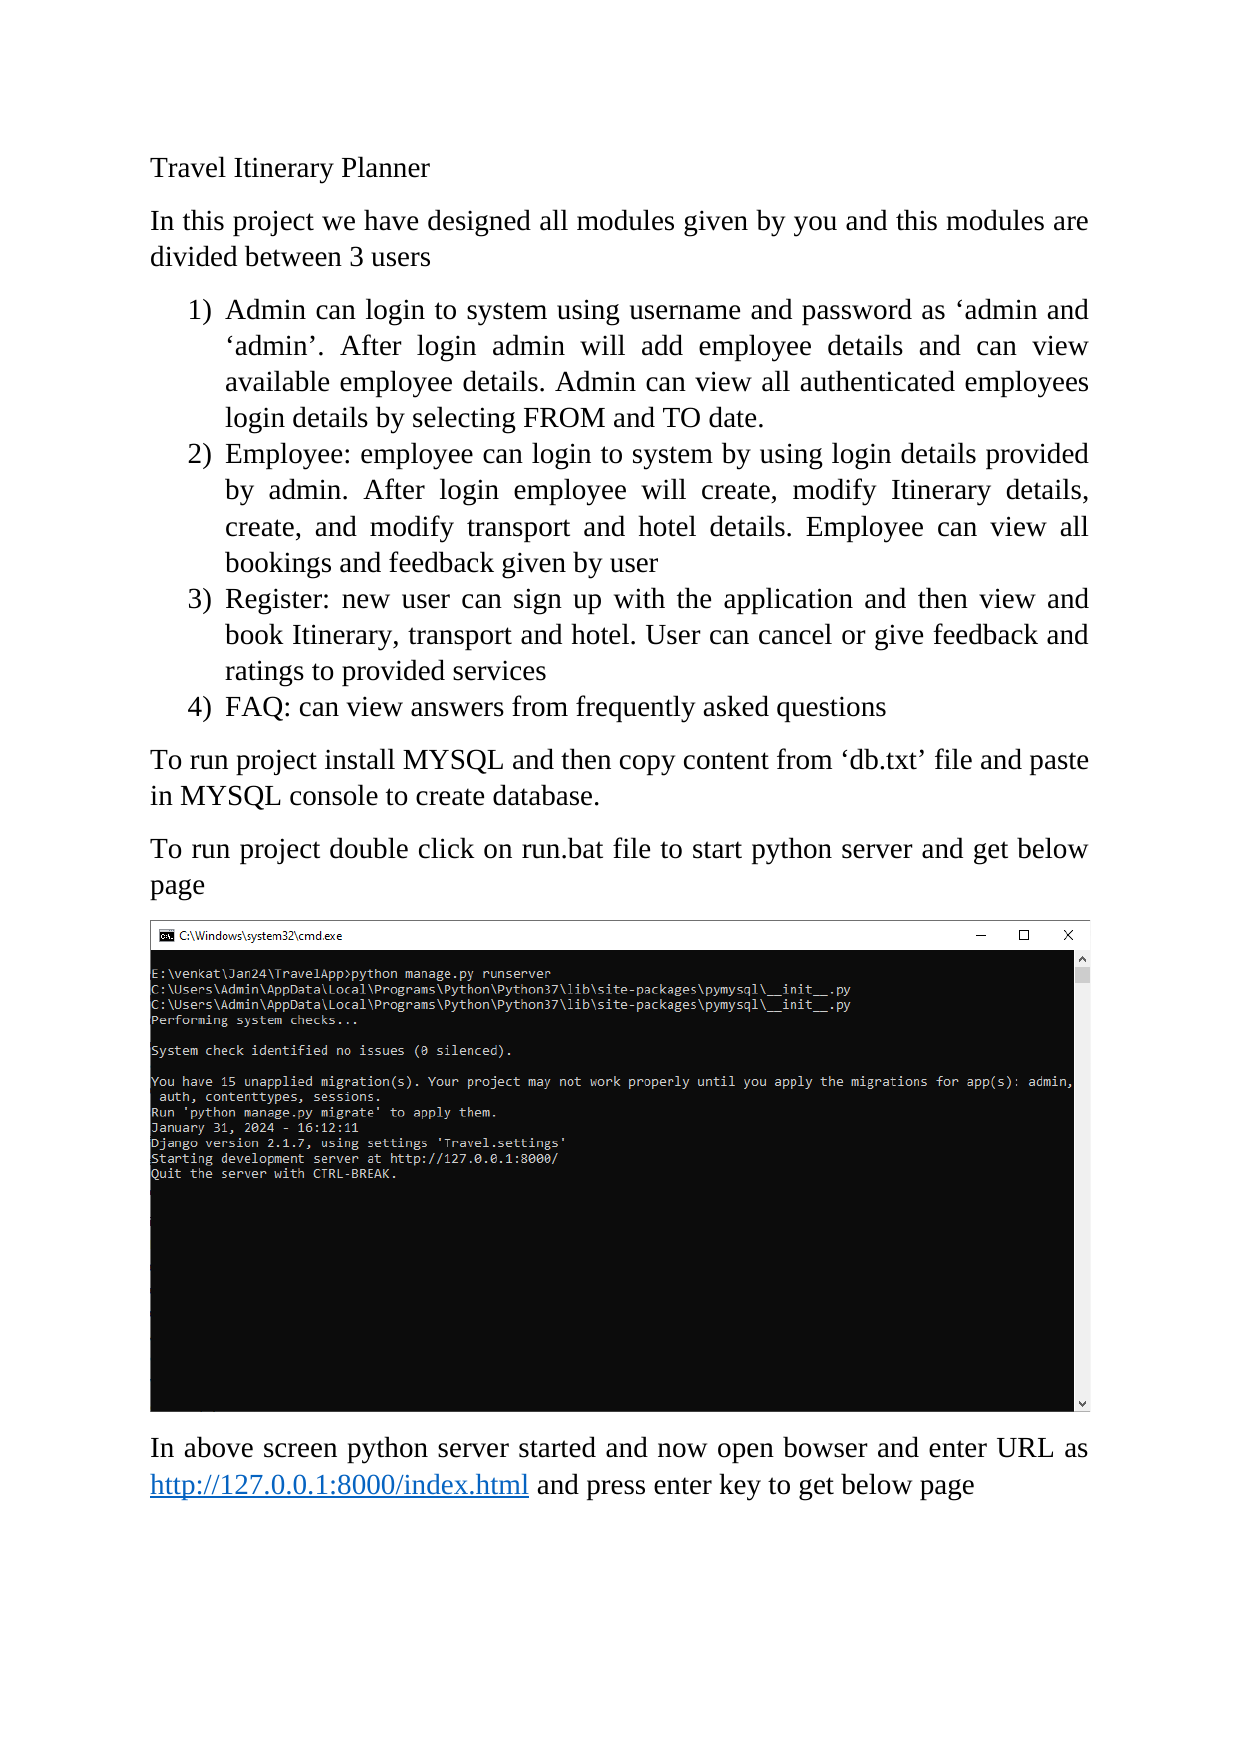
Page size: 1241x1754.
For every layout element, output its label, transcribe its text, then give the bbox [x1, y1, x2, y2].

list Employee: employee can login to system by using login details provided by admin. After login employee will create, modify Itinerary details, create, and modify transport and hotel details. Employee can view all bookings and feedback given by user [187, 436, 1090, 578]
list Admin can login to system using username and password as ‘admin and ‘admin’. After login admin will add employee details and can view available employee details. Admin can view all authenticated employees login details by selecting FROM and TO date. [187, 292, 1090, 434]
text In this project we have designed all modules given by you and this modules are divided between 3 users [150, 203, 1090, 272]
text Travel Itinerary Planner [150, 150, 1090, 183]
list FAQ: can view answers from frequently asked questions [187, 689, 1090, 723]
text To run project install MYSQL and then copy content from ‘db.txt’ file and paste in MYSQL console to create database. [150, 742, 1090, 812]
picture [150, 920, 1091, 1412]
text To run project double click on run.bat file to start python server and get below page [150, 831, 1090, 901]
text In above screen python server started and now open bowser and enter URL as http://127.0.0.1:8000/index.html and press enter key to get below page [150, 1431, 1090, 1500]
list Register: new user can sign up with the application and then view and book Itinerary, transport and hotel. User can cancel or give feedback and ratings to provided services [187, 581, 1090, 687]
